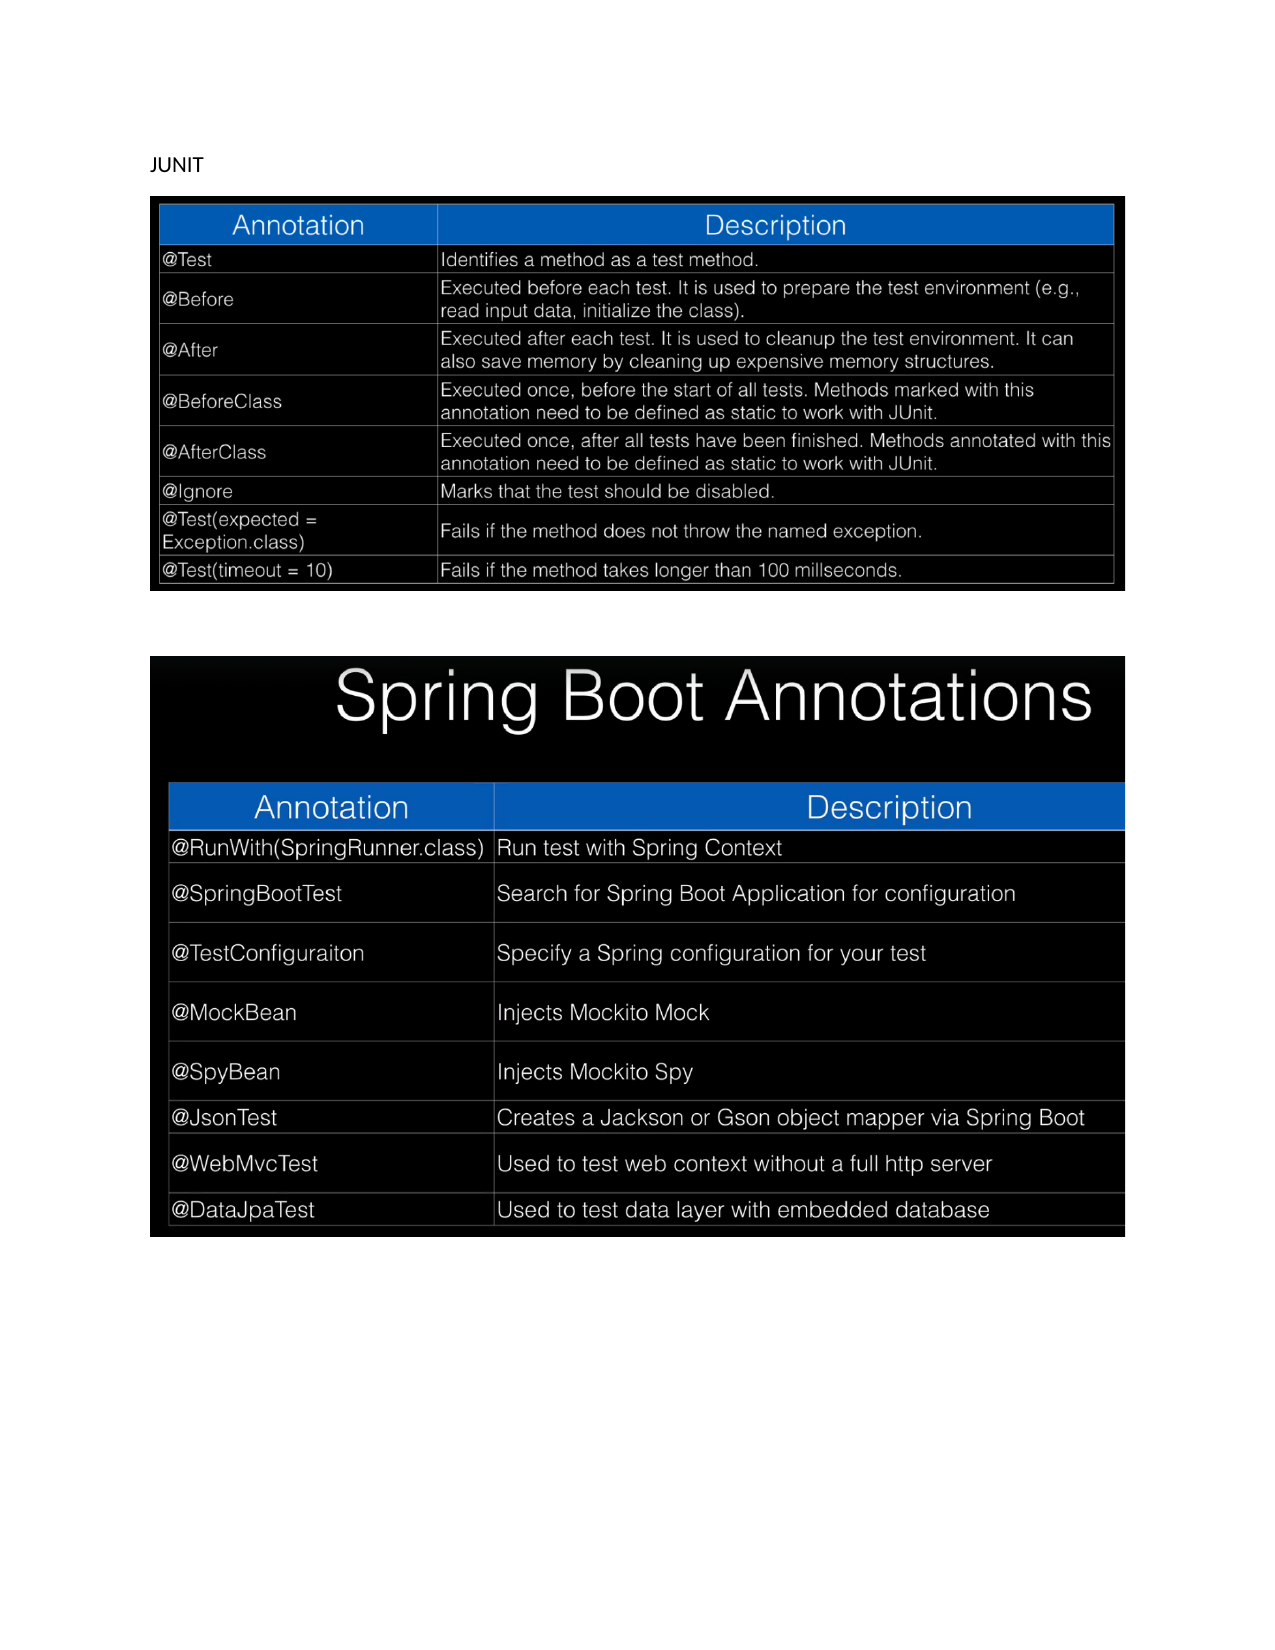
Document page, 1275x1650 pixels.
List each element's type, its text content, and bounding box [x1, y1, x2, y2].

text JUNIT [150, 150, 1125, 178]
picture [150, 196, 1125, 591]
picture [150, 656, 1125, 1237]
